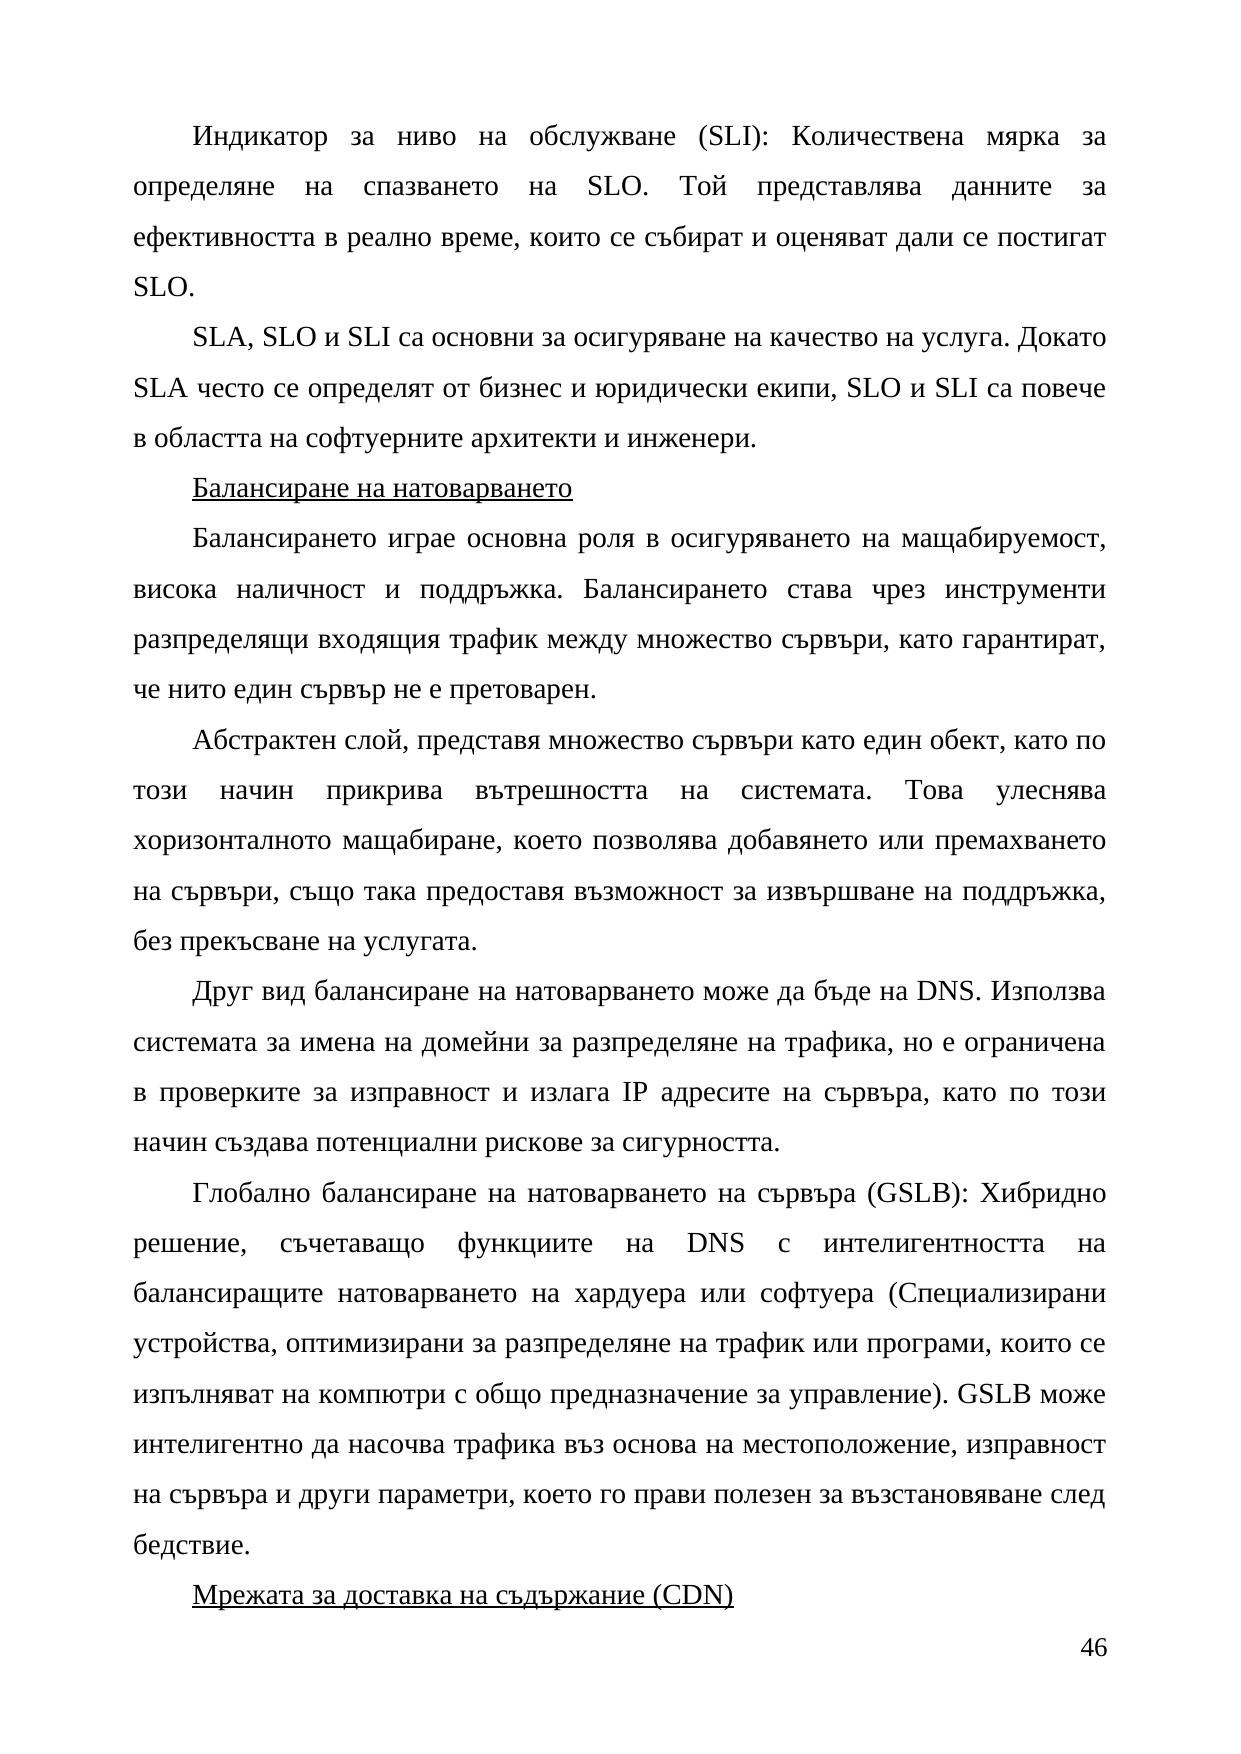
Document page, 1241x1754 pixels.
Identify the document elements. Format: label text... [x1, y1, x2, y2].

text Индикатор за ниво на обслужване (SLI): Количествена мярка за определяне на спазването на SLO. Той представлява данните за ефективността в реално време, които се събират и оценяват дали се постигат SLO. [133, 118, 1107, 303]
text SLA, SLO и SLI са основни за осигуряване на качество на услуга. Докато SLA често се определят от бизнес и юридически екипи, SLO и SLI са повече в областта на софтуерните архитекти и инженери. [133, 319, 1107, 453]
text Балансиране на натоварването [133, 470, 1107, 504]
text Друг вид балансиране на натоварването може да бъде на DNS. Използва системата за имена на домейни за разпределяне на трафика, но е ограничена в проверките за изправност и излага IP адресите на сървъра, като по този начин създава потенциални рискове за сигурността. [133, 973, 1107, 1158]
text Балансирането играе основна роля в осигуряването на мащабируемост, висока наличност и поддръжка. Балансирането става чрез инструменти разпределящи входящия трафик между множество сървъри, като гарантират, че нито един сървър не е претоварен. [133, 521, 1107, 705]
text Абстрактен слой, представя множество сървъри като един обект, като по този начин прикрива вътрешността на системата. Това улеснява хоризонталното мащабиране, което позволява добавянето или премахването на сървъри, също така предоставя възможност за извършване на поддръжка, без прекъсване на услугата. [133, 722, 1107, 957]
text Мрежата за доставка на съдържание (CDN) [133, 1577, 1107, 1611]
text Глобално балансиране на натоварването на сървъра (GSLB): Хибридно решение, съчетаващо функциите на DNS с интелигентността на балансиращите натоварването на хардуера или софтуера (Специализирани устройства, оптимизирани за разпределяне на трафик или програми, които се изпълняват на компютри с общо предназначение за управление). GSLB може интелигентно да насочва трафика въз основа на местоположение, изправност на сървъра и други параметри, което го прави полезен за възстановяване след бедствие. [133, 1175, 1107, 1560]
